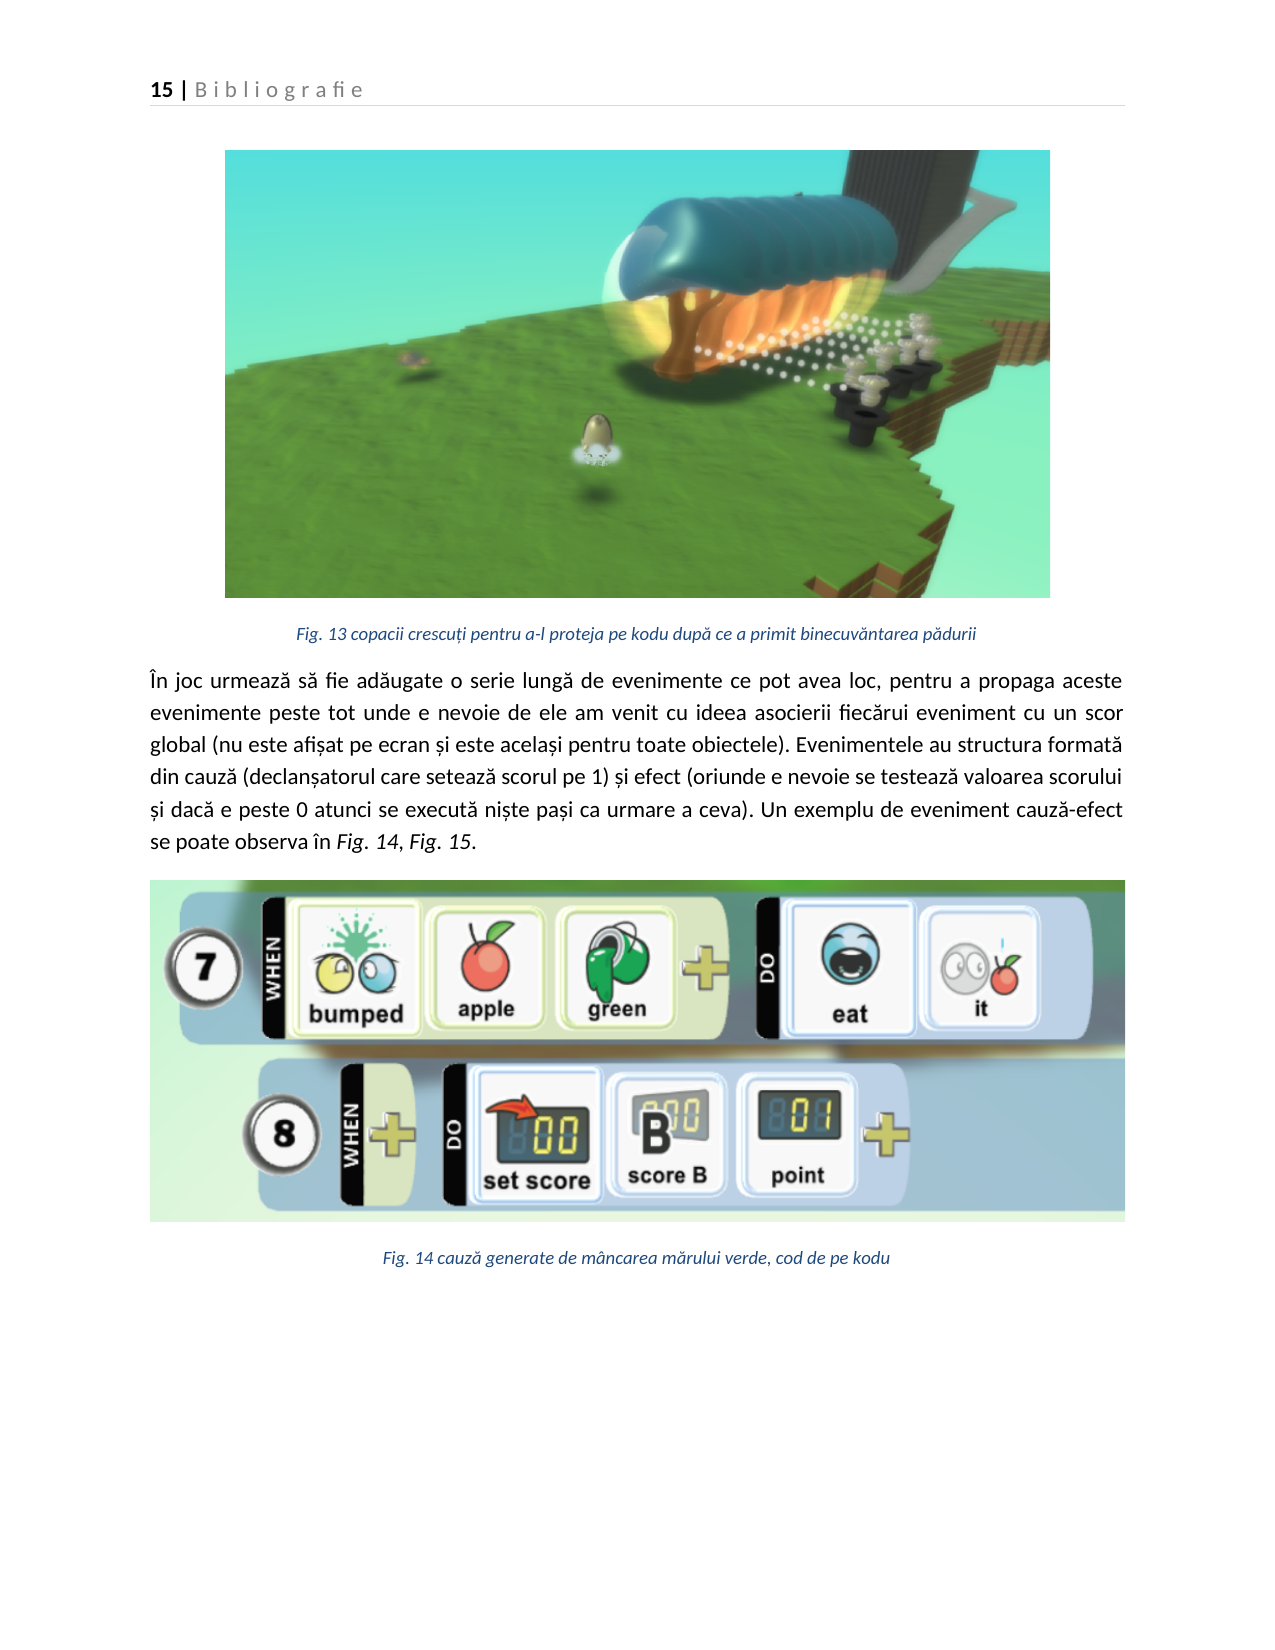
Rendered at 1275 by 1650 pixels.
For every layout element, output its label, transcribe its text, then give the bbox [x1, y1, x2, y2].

text În joc urmează să fie adăugate o serie lungă de evenimente ce pot avea loc, pentru a propaga aceste evenimente peste tot unde e nevoie de ele am venit cu ideea asocierii fiecărui eveniment cu un scor global (nu este afișat pe ecran și este același pentru toate obiectele). Evenimentele au structura formată din cauză (declanșatorul care setează scorul pe 1) și efect (oriunde e nevoie se testează valoarea scorului și dacă e peste 0 atunci se execută niște pași ca urmare a ceva). Un exemplu de eveniment cauză-efect se poate observa în Fig. 14, Fig. 15. [150, 666, 1125, 855]
picture [150, 880, 1125, 1222]
picture [225, 150, 1050, 598]
